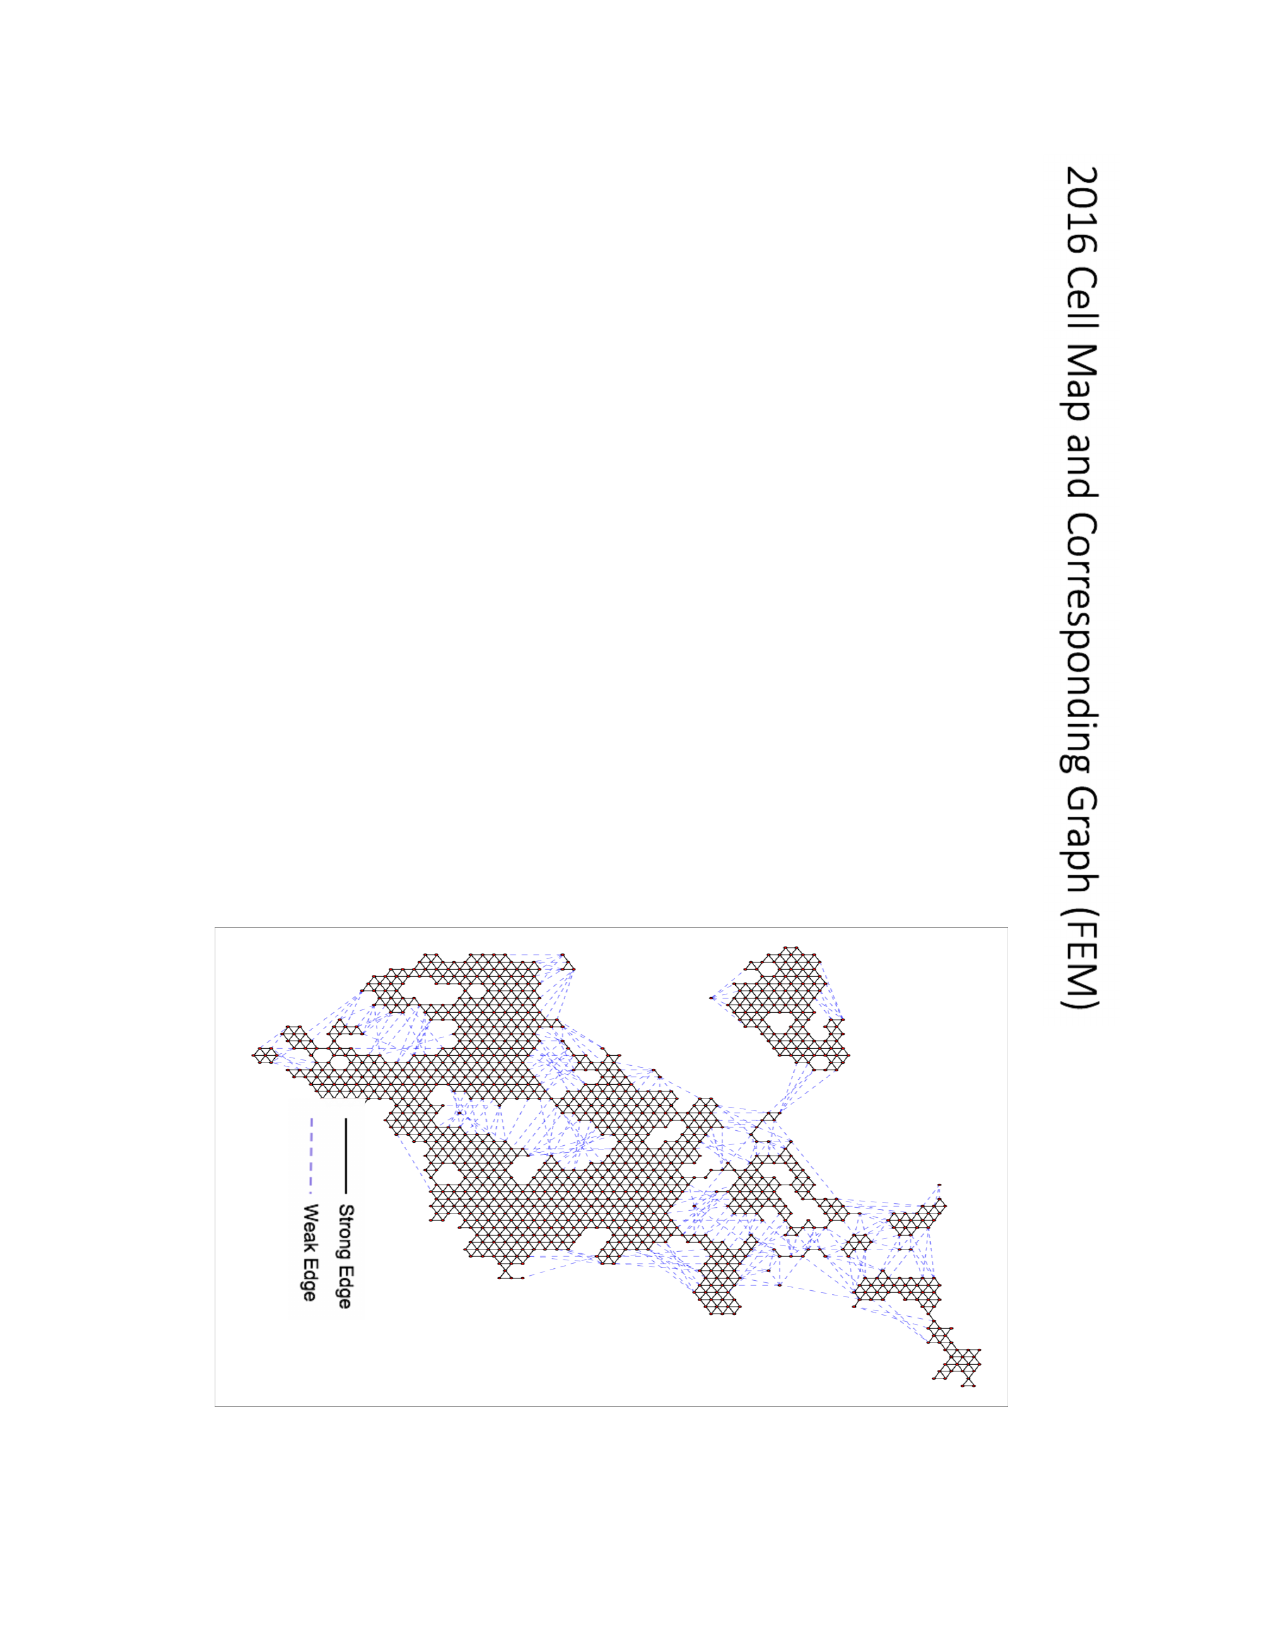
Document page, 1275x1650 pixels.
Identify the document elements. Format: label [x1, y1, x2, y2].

picture [215, 818, 1007, 1470]
picture [1044, 155, 1119, 1025]
